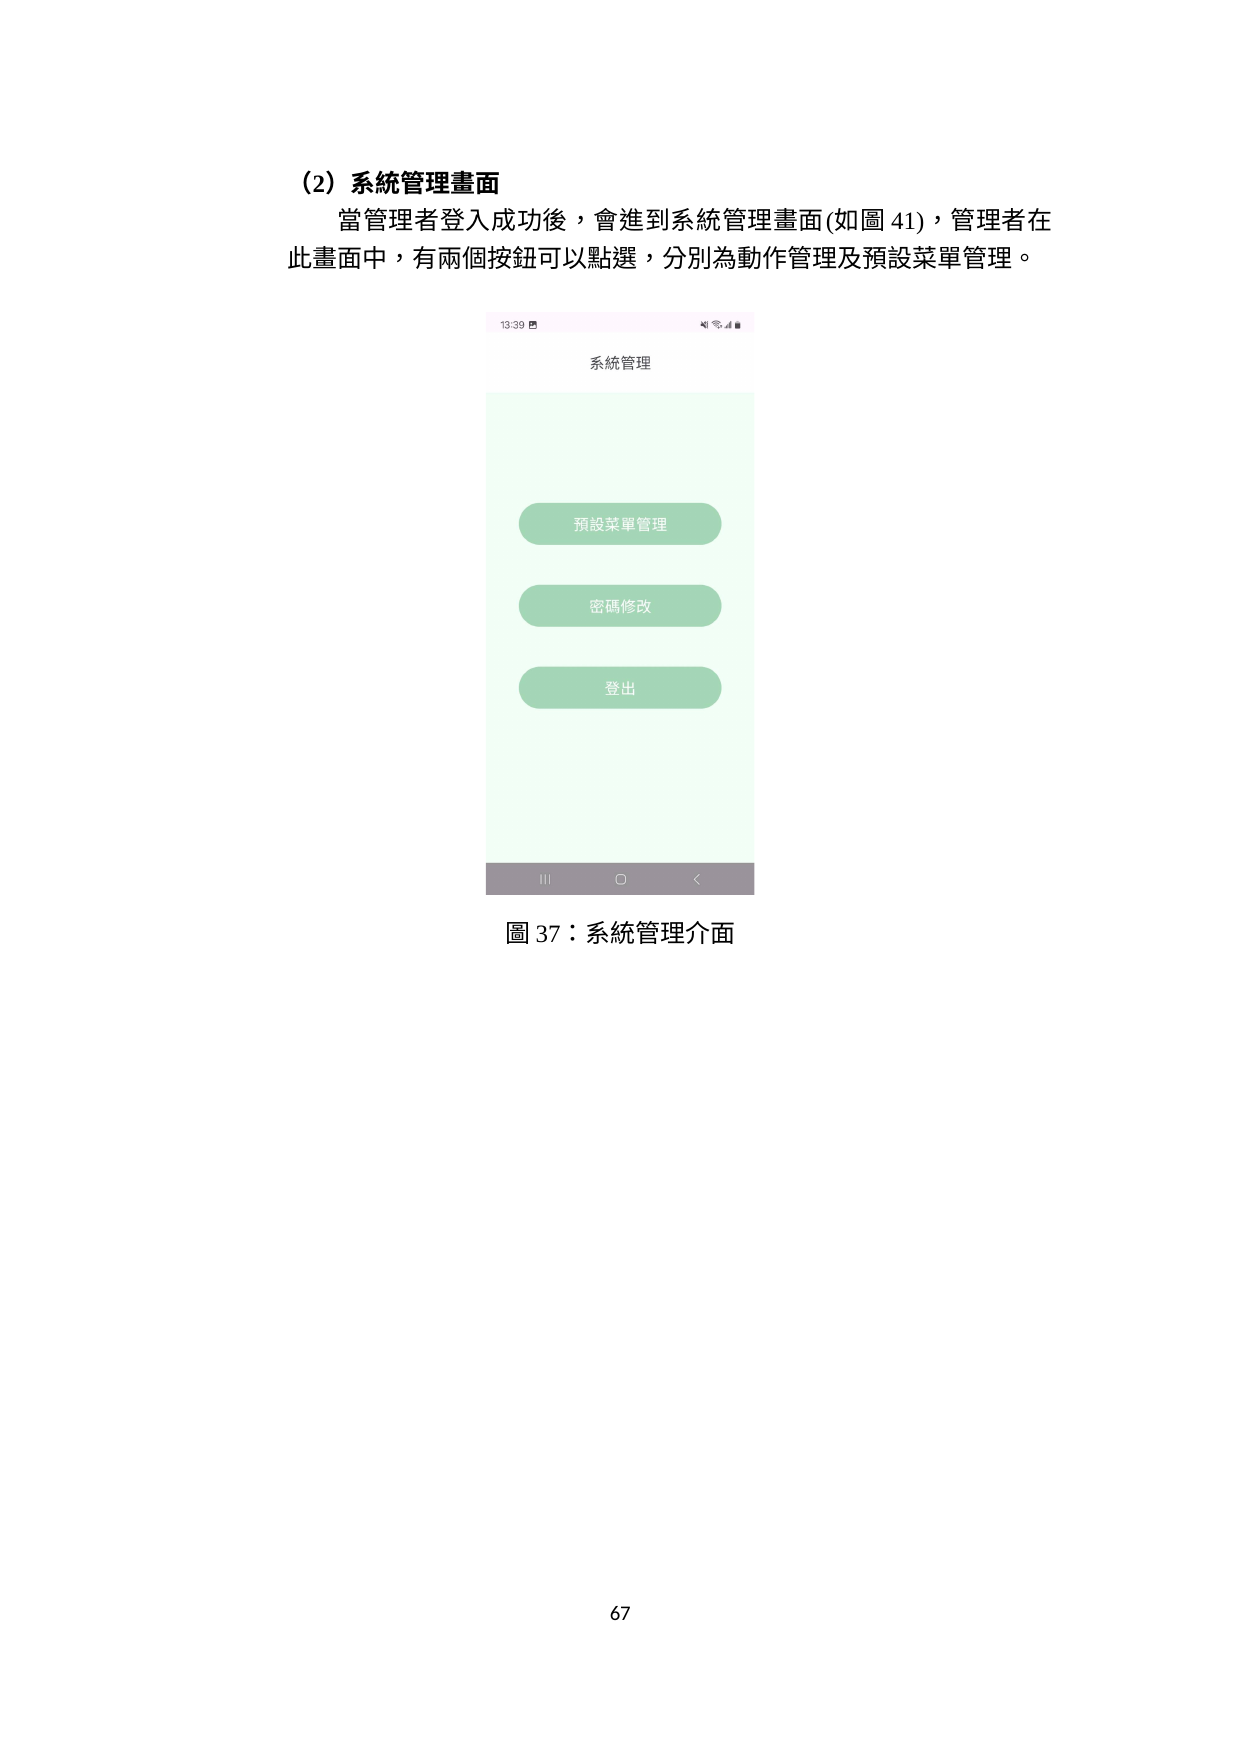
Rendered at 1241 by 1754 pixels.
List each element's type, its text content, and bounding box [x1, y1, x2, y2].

text 當管理者登入成功後，會進到系統管理畫面(如圖41)，管理者在此畫面中，有兩個按鈕可以點選，分別為動作管理及預設菜單管理。 [287, 200, 1053, 275]
text （2）系統管理畫面 [187, 162, 1053, 200]
picture [485, 312, 755, 895]
